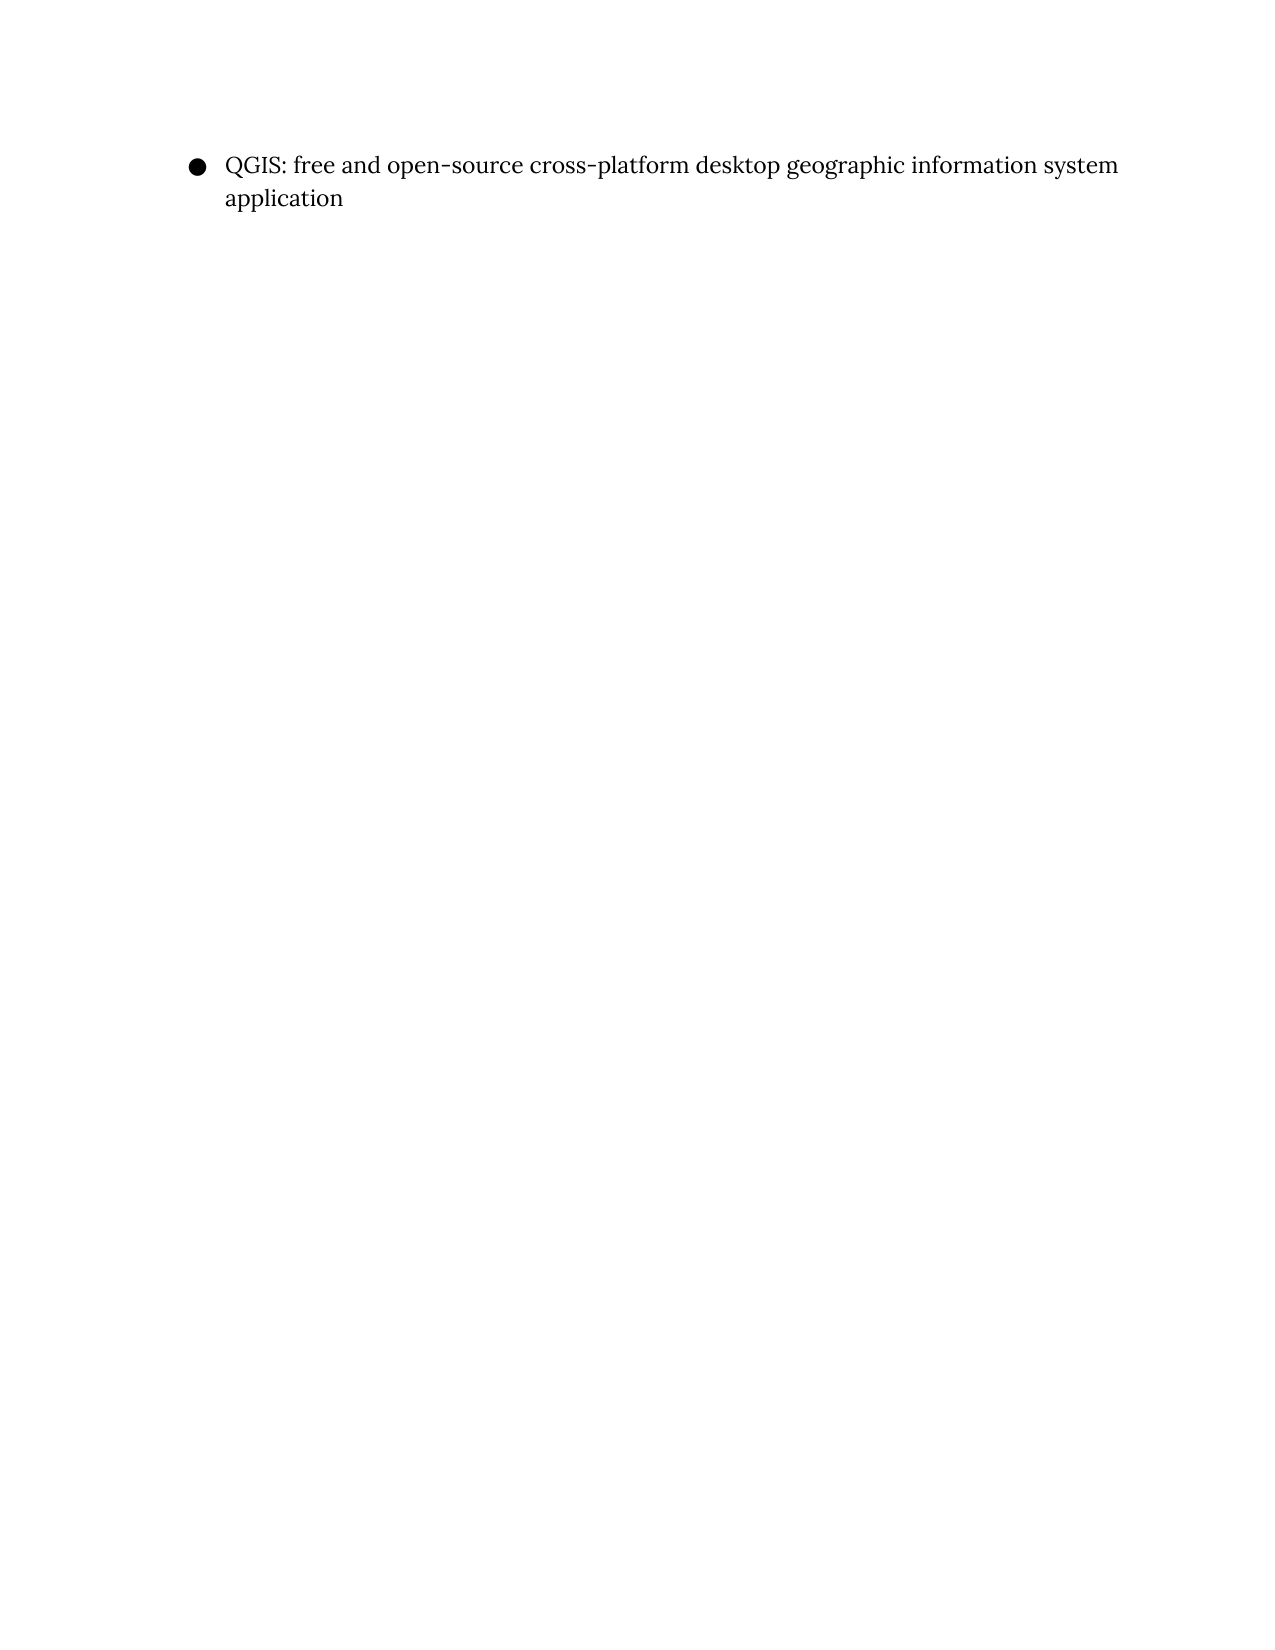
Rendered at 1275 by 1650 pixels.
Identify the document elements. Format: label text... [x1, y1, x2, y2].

list QGIS: free and open-source cross-platform desktop geographic information system application [187, 150, 1125, 213]
